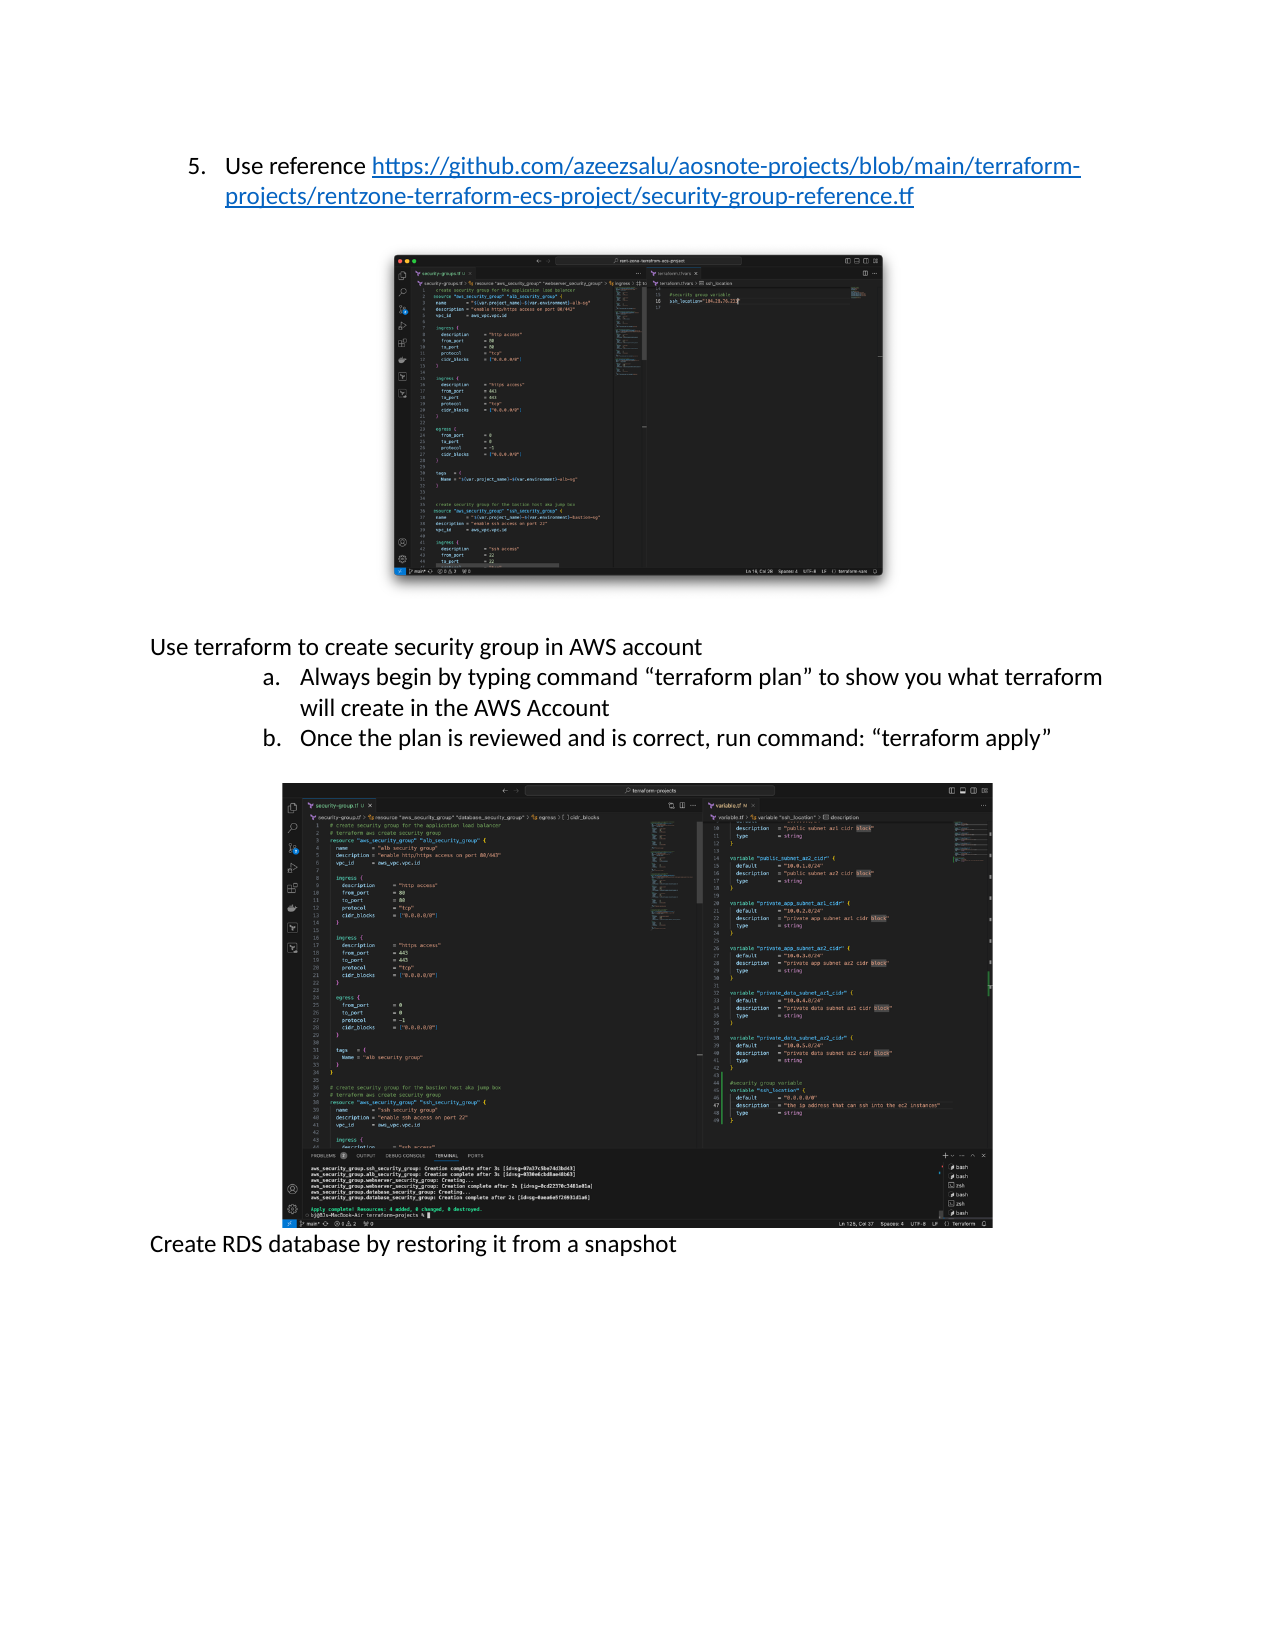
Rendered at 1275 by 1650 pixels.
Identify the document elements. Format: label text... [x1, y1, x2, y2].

list Once the plan is reviewed and is correct, run command: “terraform apply” [262, 722, 1125, 753]
picture [282, 783, 993, 1228]
text Use terraform to create security group in AWS account [150, 631, 1125, 661]
text Create RDS database by restoring it from a snapshot [150, 1228, 1125, 1258]
list Always begin by typing command “terraform plan” to show you what terraform will create in the AWS Account [262, 661, 1125, 722]
list Use reference https://github.com/azeezsalu/aosnote-projects/blob/main/terraform-projects/rentzone-terraform-ecs-project/security-group-reference.tf [187, 150, 1125, 211]
picture [374, 241, 902, 601]
